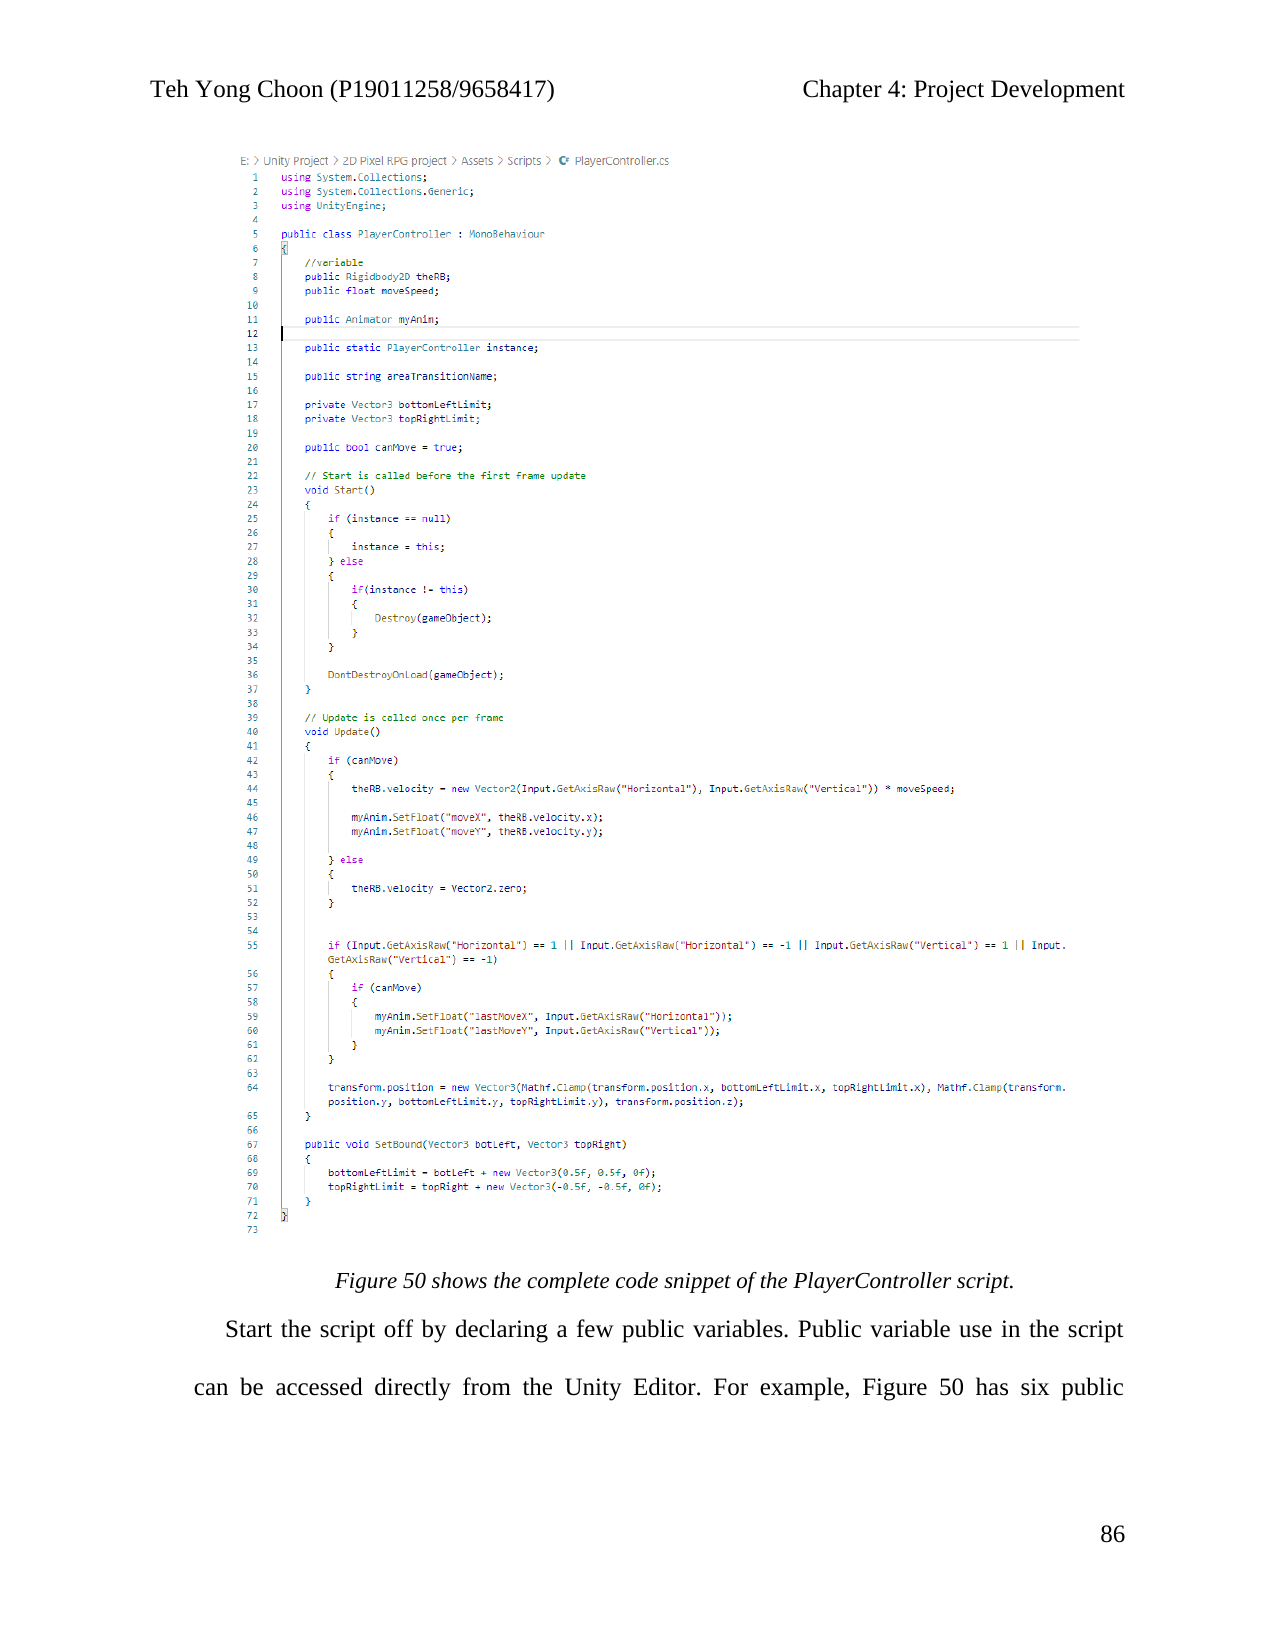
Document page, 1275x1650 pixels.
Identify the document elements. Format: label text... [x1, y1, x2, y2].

text Figure 50 shows the complete code snippet of the PlayerController script. [194, 1267, 1125, 1293]
picture [233, 150, 1080, 1246]
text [194, 1314, 1125, 1401]
